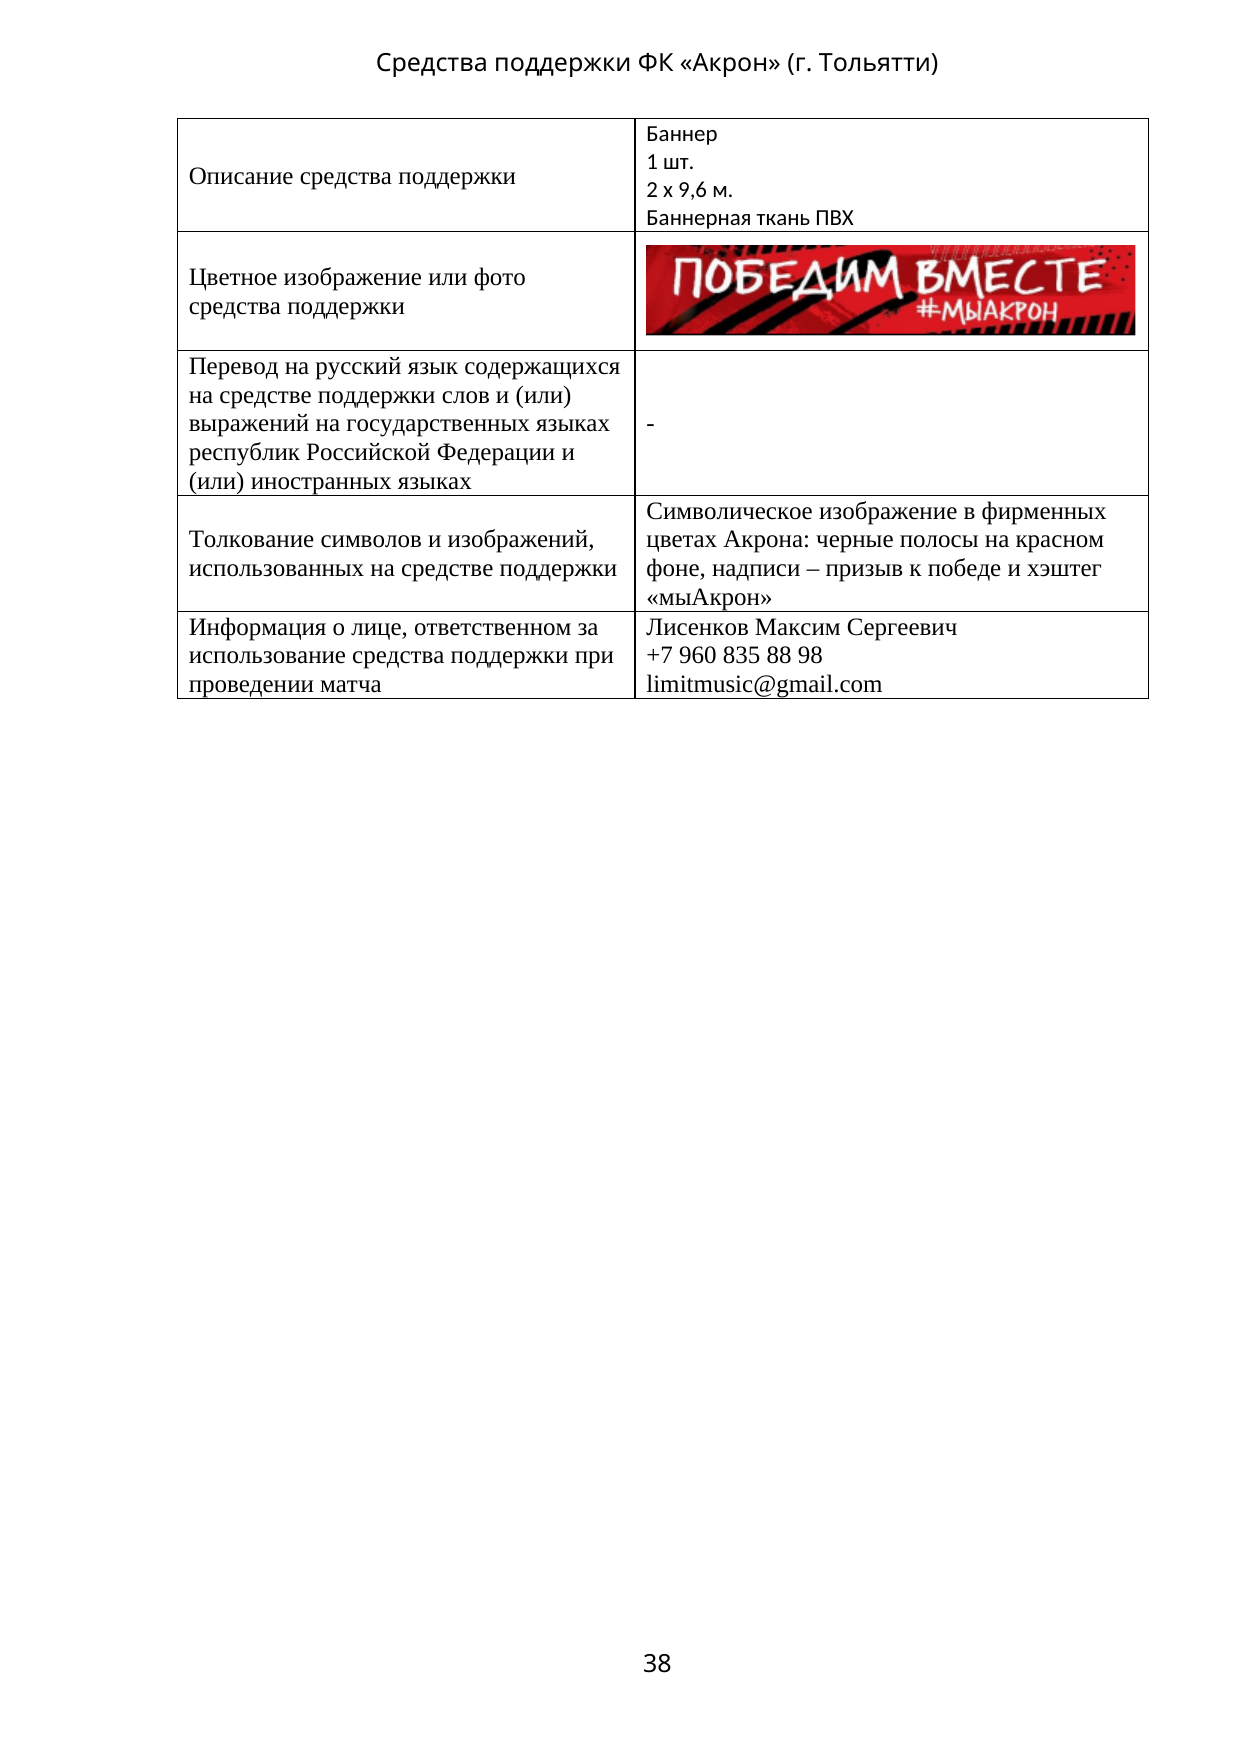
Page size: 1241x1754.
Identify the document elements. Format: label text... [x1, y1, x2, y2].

table_cell Информация о лице, ответственном за использование средства поддержки при проведении матча [178, 612, 634, 698]
table_cell [636, 612, 1148, 698]
table_cell Перевод на русский язык содержащихся на средстве поддержки слов и (или) выражений на государственных языках республик Российской Федерации и (или) иностранных языках [178, 351, 634, 495]
table_header Описание средства поддержки [178, 119, 634, 231]
table_cell Цветное изображение или фото средства поддержки [178, 232, 634, 350]
table_cell Толкование символов и изображений, использованных на средстве поддержки [178, 496, 634, 611]
picture [646, 245, 1136, 337]
table_header [636, 119, 1148, 231]
